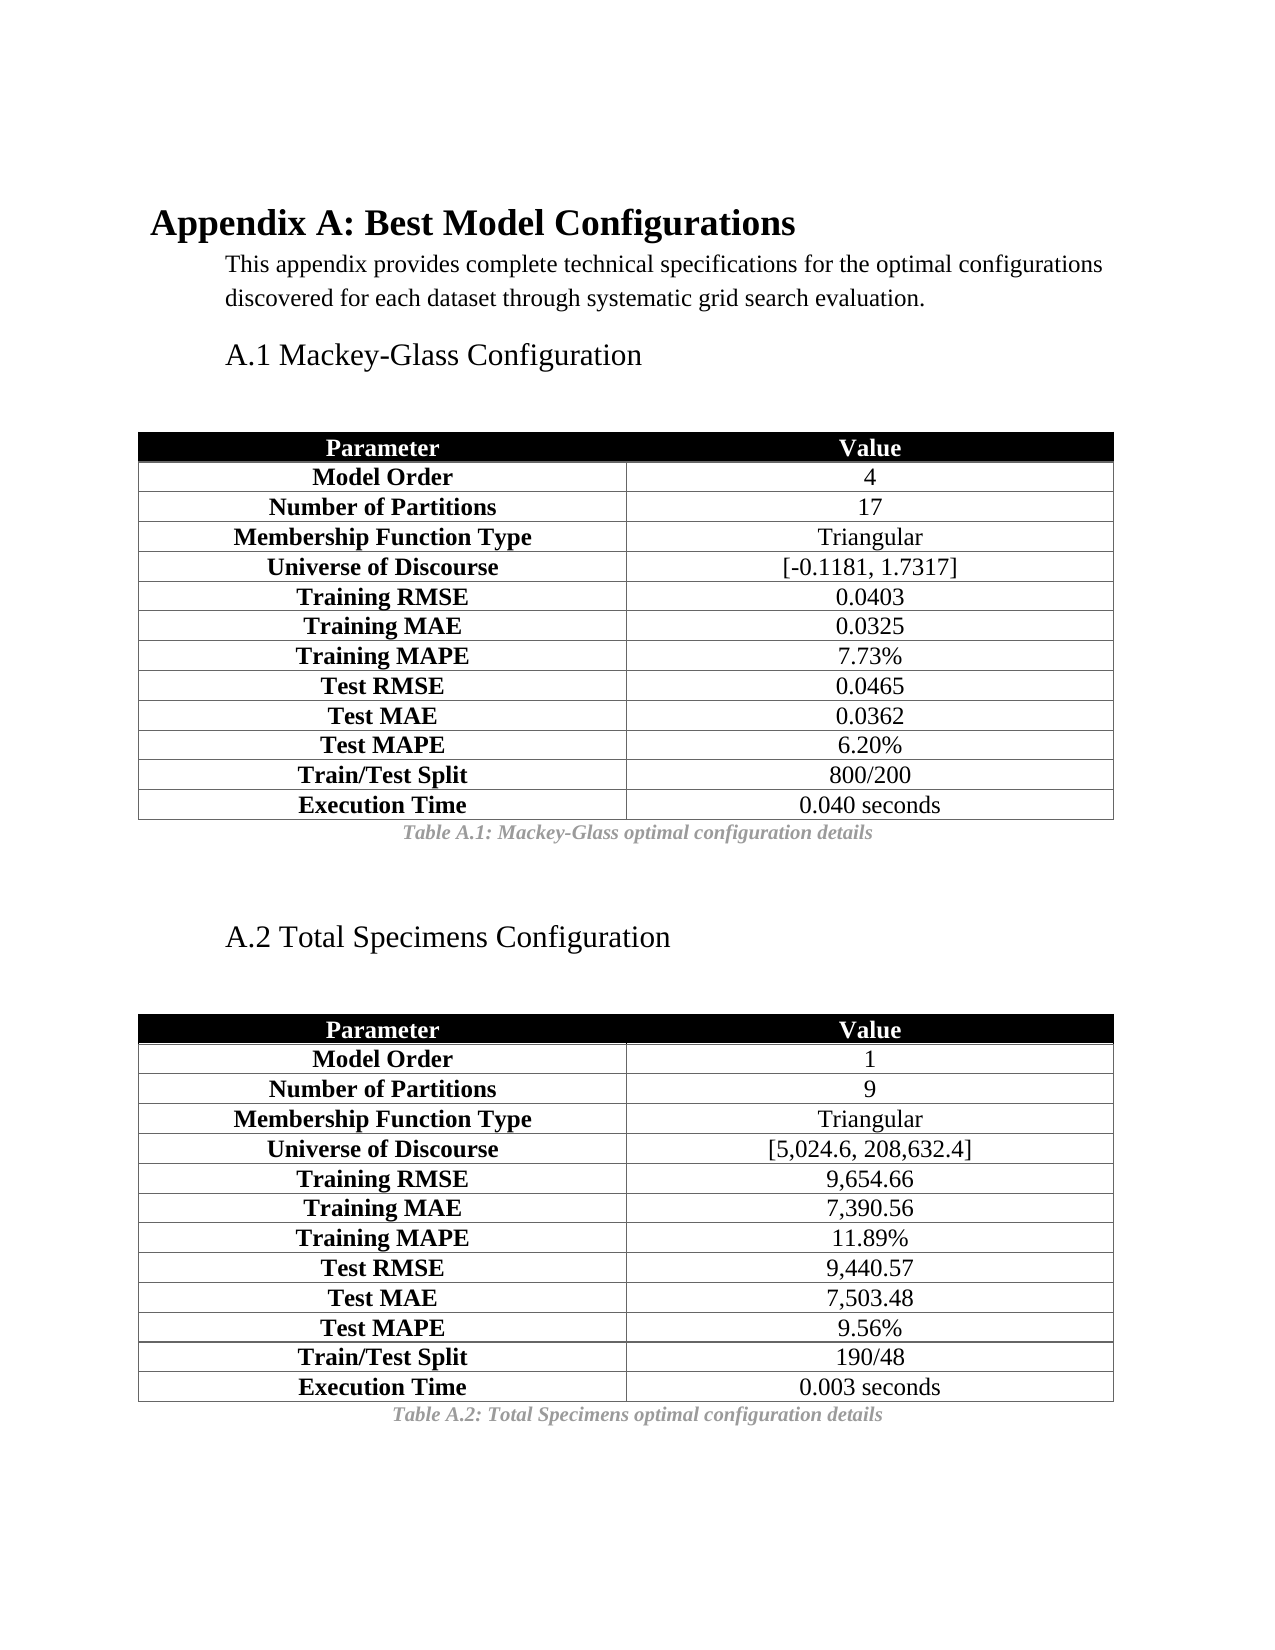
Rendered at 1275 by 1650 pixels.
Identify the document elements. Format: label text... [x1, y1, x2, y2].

table_cell Model Order [139, 463, 626, 491]
table_cell Membership Function Type [139, 522, 626, 551]
table_header Parameter [139, 1015, 626, 1043]
table_cell 0.0403 [627, 582, 1113, 610]
table_cell Execution Time [139, 1372, 626, 1401]
table_cell 0.0465 [627, 671, 1113, 700]
table_cell Test MAE [139, 701, 626, 729]
table_header Parameter [139, 433, 626, 461]
table_header Value [627, 1015, 1113, 1043]
table_cell Test RMSE [139, 1253, 626, 1282]
table_cell Number of Partitions [139, 1074, 626, 1103]
table_cell Test MAPE [139, 1313, 626, 1341]
table_cell Train/Test Split [139, 760, 626, 789]
table_cell 9.56% [627, 1313, 1113, 1341]
subtitle A.2 Total Specimens Configuration [150, 919, 1125, 954]
table_cell Test RMSE [139, 671, 626, 700]
table_cell [-0.1181, 1.7317] [627, 552, 1113, 581]
table_cell 0.0325 [627, 611, 1113, 640]
table_cell 7,503.48 [627, 1283, 1113, 1312]
table_cell Triangular [627, 522, 1113, 551]
table_cell Training RMSE [139, 1164, 626, 1192]
table_cell Triangular [627, 1104, 1113, 1133]
table_cell 0.040 seconds [627, 790, 1113, 819]
table_cell Training MAPE [139, 1223, 626, 1252]
table_cell 4 [627, 463, 1113, 491]
table_cell [5,024.6, 208,632.4] [627, 1134, 1113, 1163]
table_cell Test MAPE [139, 731, 626, 759]
table_cell Universe of Discourse [139, 1134, 626, 1163]
table_cell 9 [627, 1074, 1113, 1103]
table_cell 1 [627, 1045, 1113, 1073]
table_cell Training MAE [139, 1194, 626, 1222]
table_cell Test MAE [139, 1283, 626, 1312]
text Table A.1: Mackey-Glass optimal configuration details [150, 820, 1125, 844]
table_cell Universe of Discourse [139, 552, 626, 581]
text This appendix provides complete technical specifications for the optimal configurations discovered for each dataset through systematic grid search evaluation. [225, 249, 1125, 311]
table_header Value [627, 433, 1113, 461]
table_cell 190/48 [627, 1343, 1113, 1371]
table_cell Membership Function Type [139, 1104, 626, 1133]
table_cell 9,440.57 [627, 1253, 1113, 1282]
table_cell 11.89% [627, 1223, 1113, 1252]
subtitle Appendix A: Best Model Configurations [150, 200, 1125, 243]
table_cell Execution Time [139, 790, 626, 819]
table_cell Model Order [139, 1045, 626, 1073]
table_cell 7,390.56 [627, 1194, 1113, 1222]
table_cell 17 [627, 492, 1113, 521]
table_cell Training RMSE [139, 582, 626, 610]
table_cell Training MAPE [139, 641, 626, 670]
subtitle A.1 Mackey-Glass Configuration [150, 336, 1125, 372]
table_cell 0.003 seconds [627, 1372, 1113, 1401]
table_cell 0.0362 [627, 701, 1113, 729]
table_cell 800/200 [627, 760, 1113, 789]
table_cell 7.73% [627, 641, 1113, 670]
text Table A.2: Total Specimens optimal configuration details [150, 1402, 1125, 1426]
table_cell Number of Partitions [139, 492, 626, 521]
table_cell Train/Test Split [139, 1343, 626, 1371]
table_cell Training MAE [139, 611, 626, 640]
table_cell 6.20% [627, 731, 1113, 759]
table_cell 9,654.66 [627, 1164, 1113, 1192]
